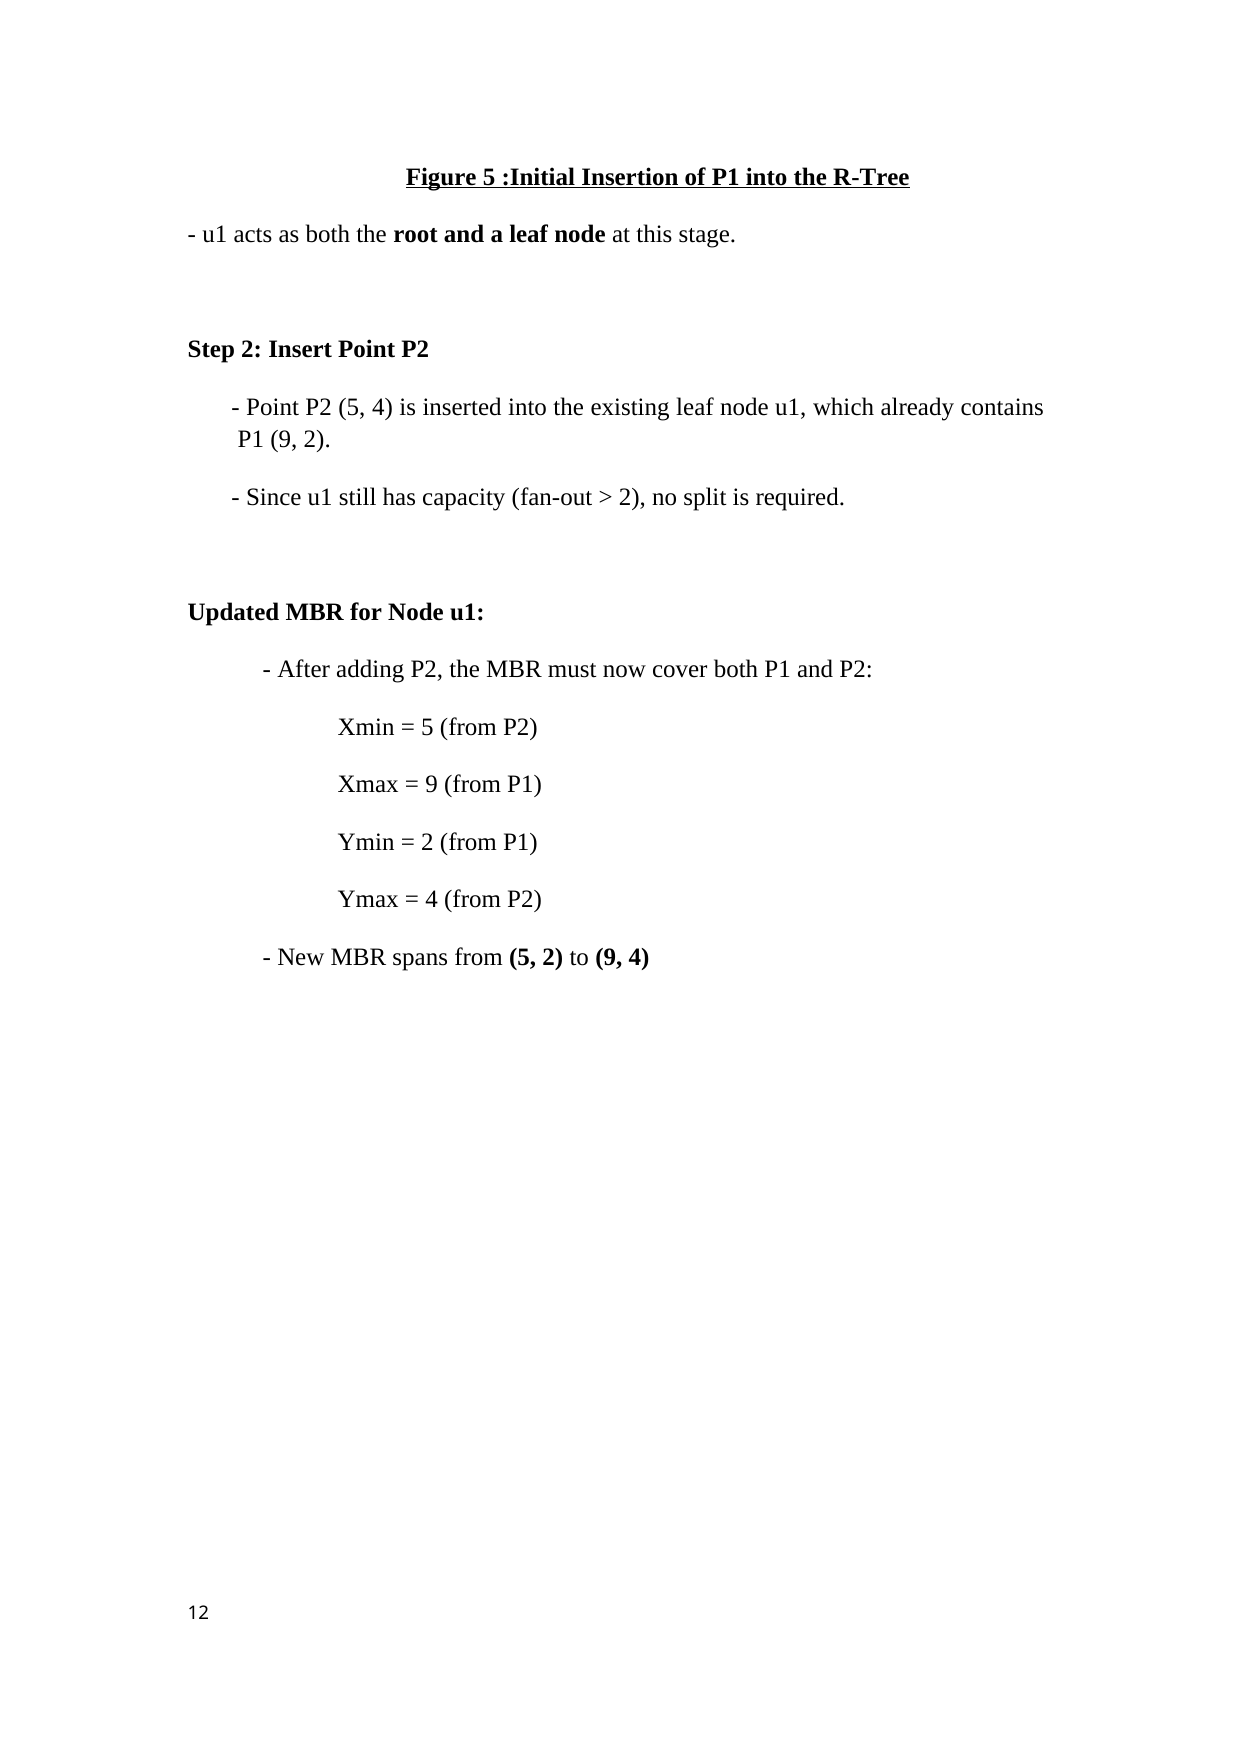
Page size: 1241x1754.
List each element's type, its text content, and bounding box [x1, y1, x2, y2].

text - Since u1 still has capacity (fan-out > 2), no split is required. [187, 480, 1053, 512]
text Figure 5 :Initial Insertion of P1 into the R-Tree [262, 160, 1053, 192]
text - After adding P2, the MBR must now cover both P1 and P2: [262, 652, 1053, 685]
text - Point P2 (5, 4) is inserted into the existing leaf node u1, which already contains P1 (9, 2). [187, 390, 1053, 455]
text Xmin = 5 (from P2) [337, 710, 1053, 742]
text Step 2: Insert Point P2 [187, 332, 1053, 365]
text Xmax = 9 (from P1) [337, 767, 1053, 800]
text Updated MBR for Node u1: [187, 595, 1053, 627]
text - u1 acts as both the root and a leaf node at this stage. [187, 217, 1053, 250]
text Ymax = 4 (from P2) [337, 882, 1053, 915]
text - New MBR spans from (5, 2) to (9, 4) [262, 940, 1053, 972]
text Ymin = 2 (from P1) [337, 825, 1053, 857]
